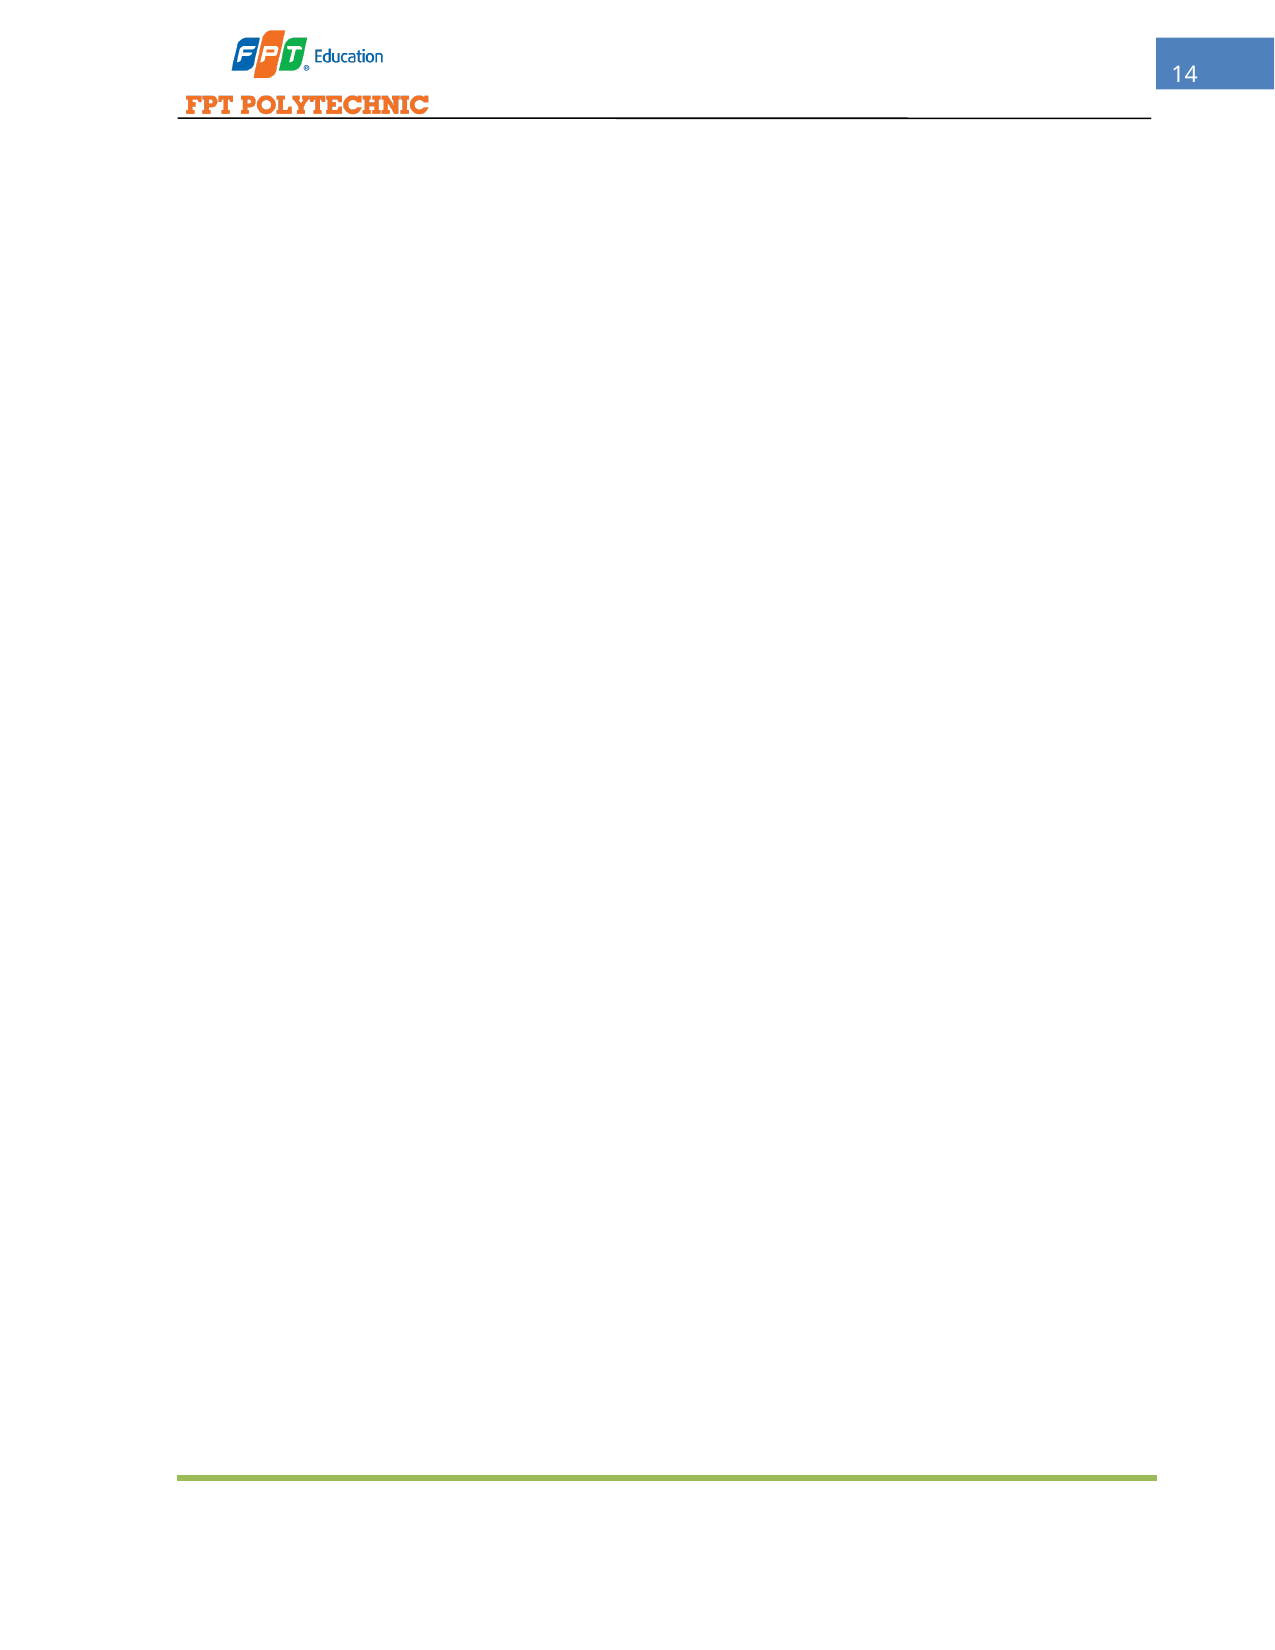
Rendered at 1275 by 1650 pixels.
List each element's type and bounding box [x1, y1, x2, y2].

picture [177, 22, 437, 122]
